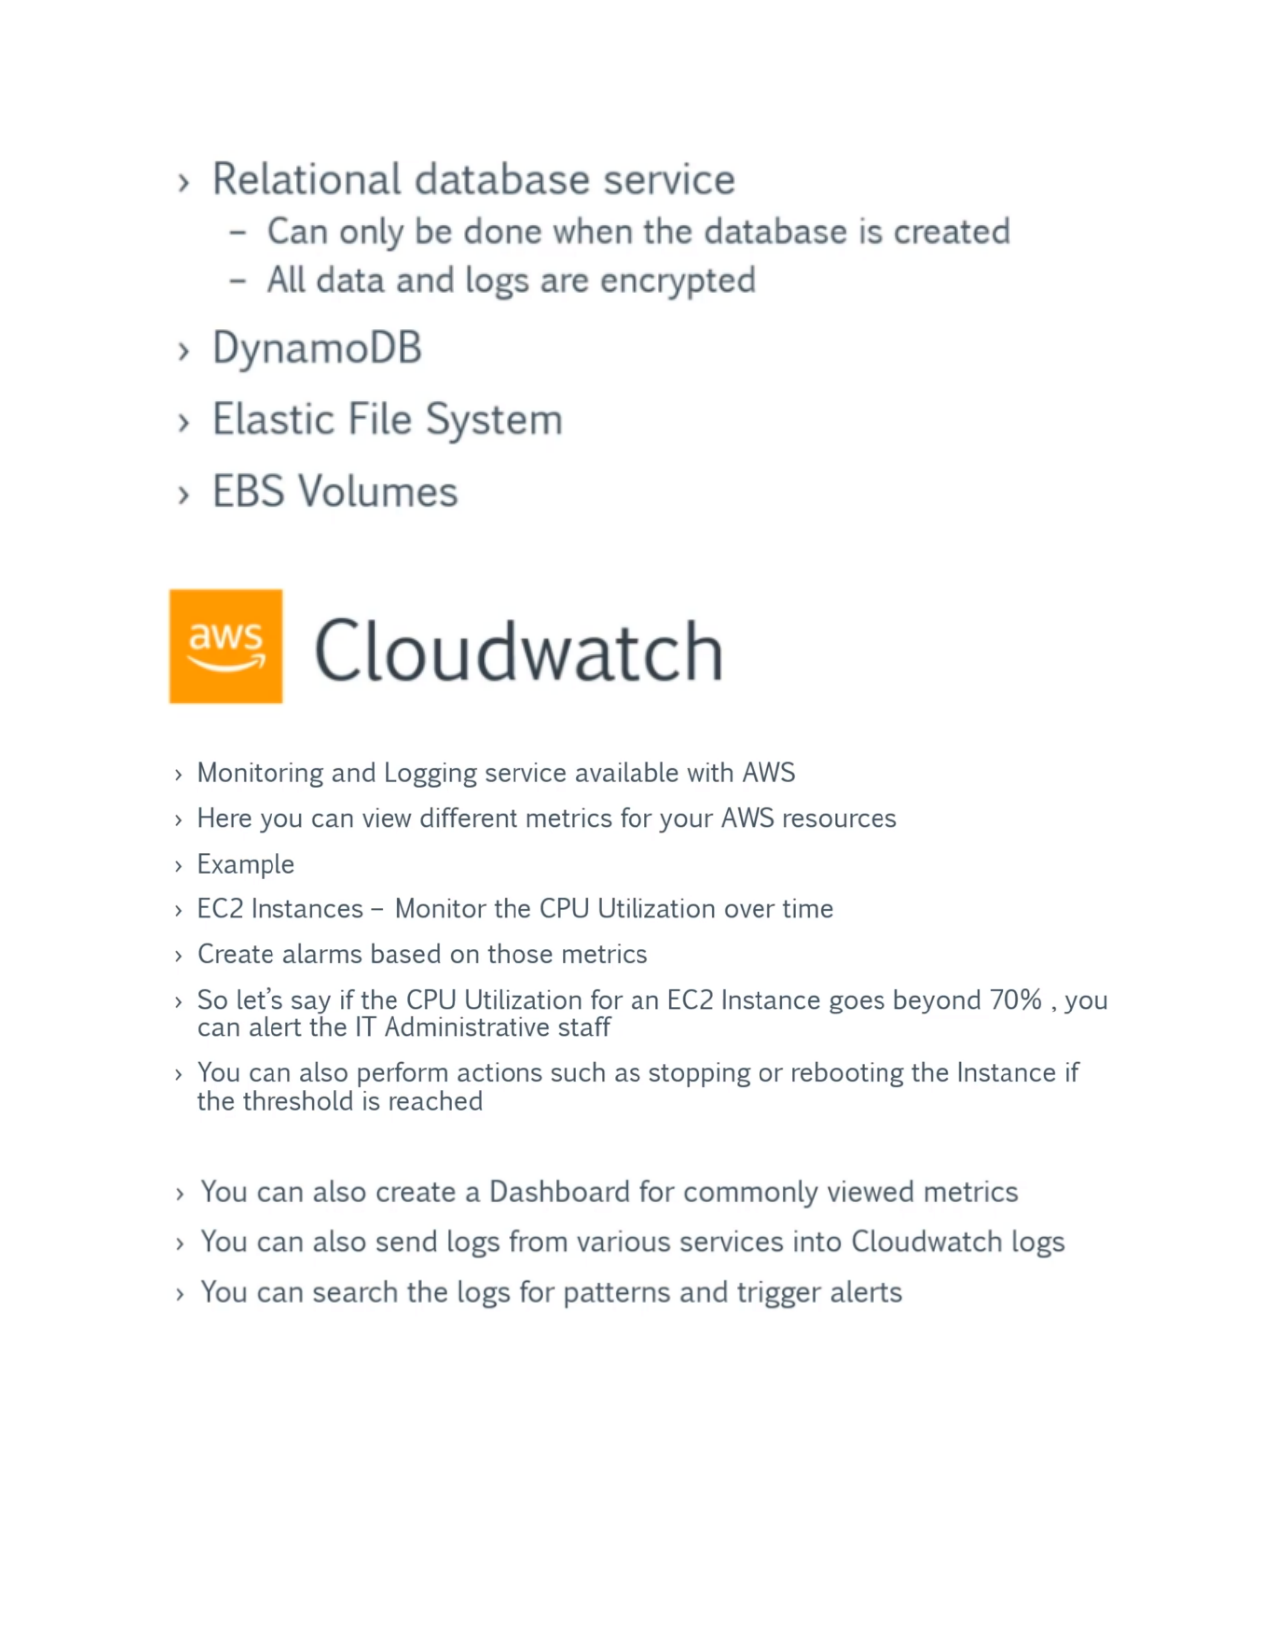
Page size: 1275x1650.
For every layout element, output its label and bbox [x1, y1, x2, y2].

picture [150, 571, 769, 724]
picture [150, 150, 1125, 547]
picture [150, 1168, 1125, 1327]
picture [150, 748, 1125, 1144]
